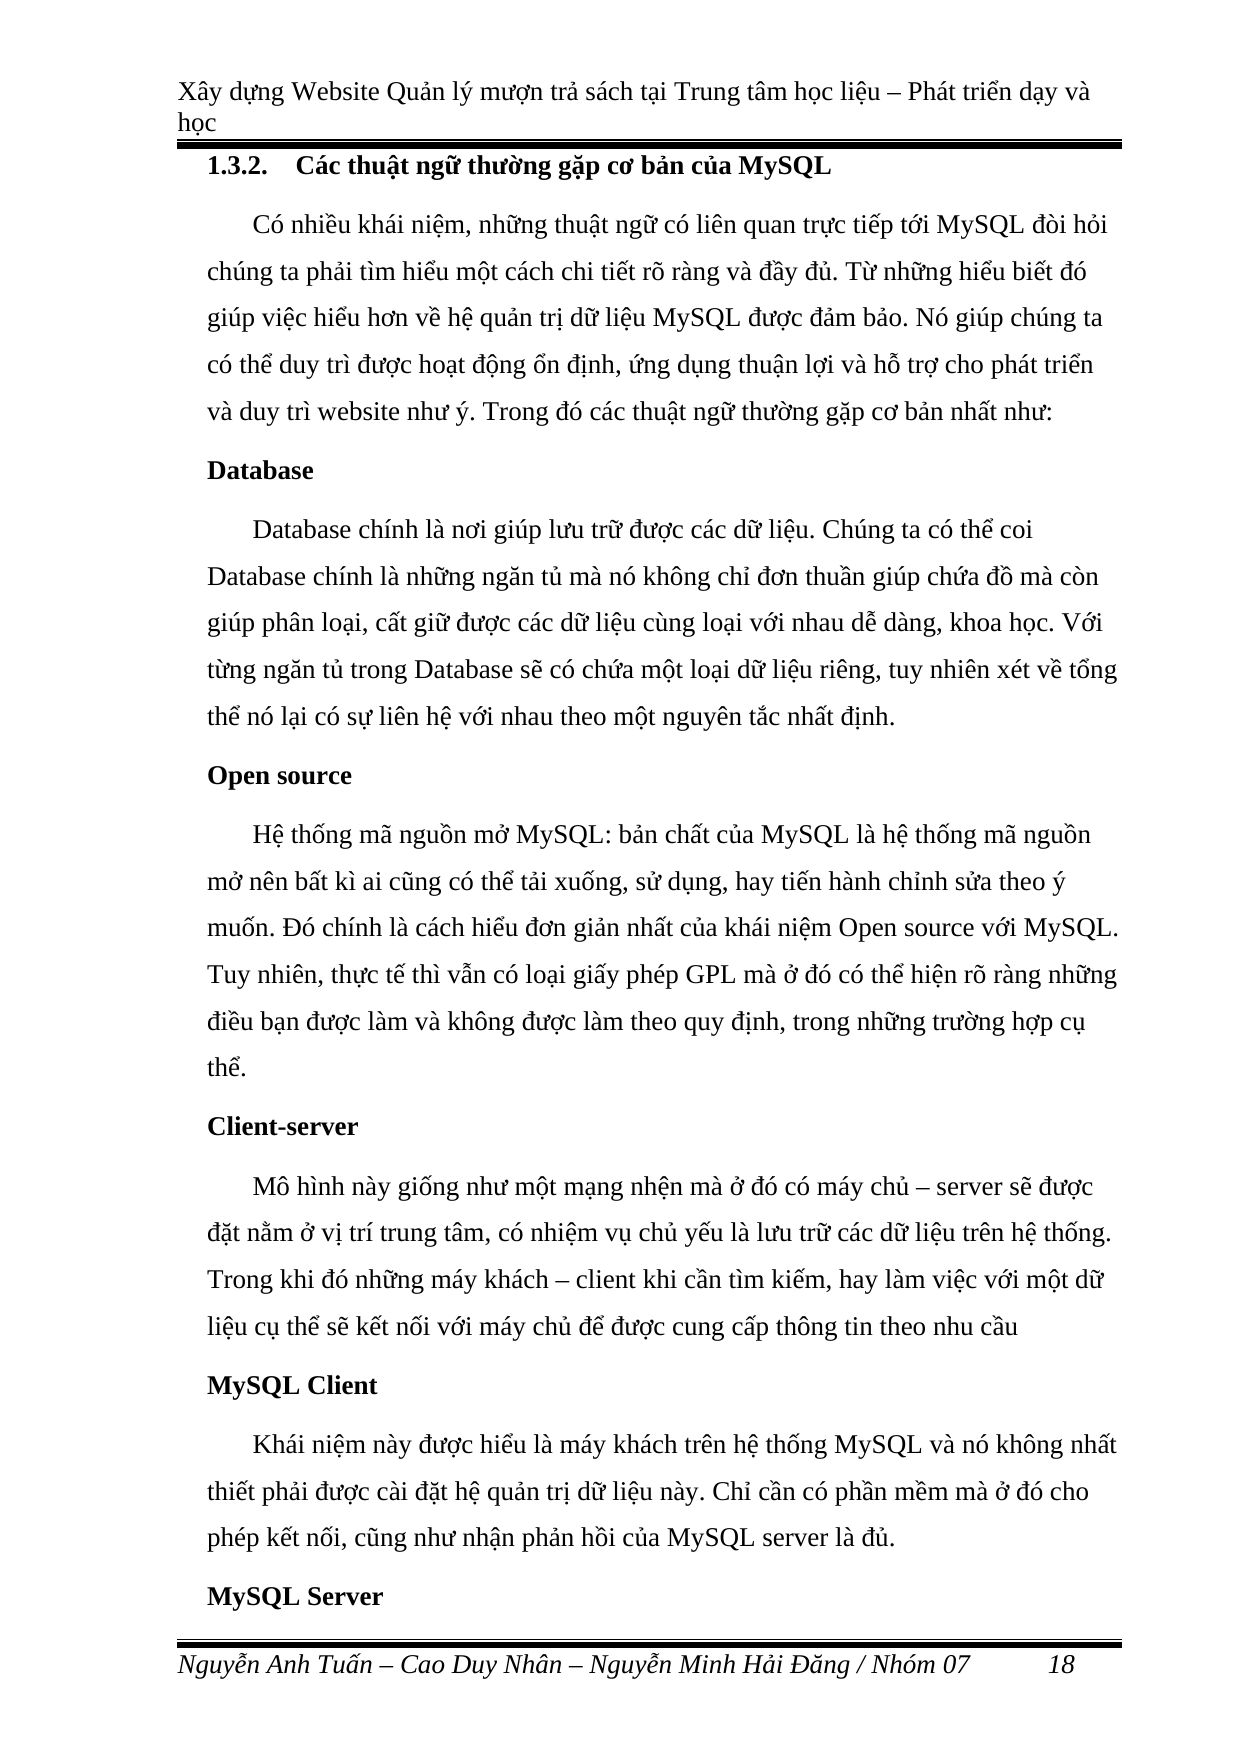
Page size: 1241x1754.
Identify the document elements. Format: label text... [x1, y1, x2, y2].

text MySQL Client [207, 1369, 1122, 1400]
text MySQL Server [207, 1580, 1122, 1612]
text Open source [207, 759, 1122, 790]
text Khái niệm này được hiểu là máy khách trên hệ thống MySQL và nó không nhất thiết phải được cài đặt hệ quản trị dữ liệu này. Chỉ cần có phần mềm mà ở đó cho phép kết nối, cũng như nhận phản hồi của MySQL server là đủ. [207, 1428, 1122, 1552]
text Có nhiều khái niệm, những thuật ngữ có liên quan trực tiếp tới MySQL đòi hỏi chúng ta phải tìm hiểu một cách chi tiết rõ ràng và đầy đủ. Từ những hiểu biết đó giúp việc hiểu hơn về hệ quản trị dữ liệu MySQL được đảm bảo. Nó giúp chúng ta có thể duy trì được hoạt động ổn định, ứng dụng thuận lợi và hỗ trợ cho phát triển và duy trì website như ý. Trong đó các thuật ngữ thường gặp cơ bản nhất như: [207, 208, 1122, 426]
text Client-server [207, 1110, 1122, 1142]
text Mô hình này giống như một mạng nhện mà ở đó có máy chủ – server sẽ được đặt nằm ở vị trí trung tâm, có nhiệm vụ chủ yếu là lưu trữ các dữ liệu trên hệ thống. Trong khi đó những máy khách – client khi cần tìm kiếm, hay làm việc với một dữ liệu cụ thể sẽ kết nối với máy chủ để được cung cấp thông tin theo nhu cầu [207, 1169, 1122, 1341]
text Database [207, 454, 1122, 485]
subtitle Các thuật ngữ thường gặp cơ bản của MySQL [207, 149, 1122, 180]
text Hệ thống mã nguồn mở MySQL: bản chất của MySQL là hệ thống mã nguồn mở nên bất kì ai cũng có thể tải xuống, sử dụng, hay tiến hành chỉnh sửa theo ý muốn. Đó chính là cách hiểu đơn giản nhất của khái niệm Open source với MySQL. Tuy nhiên, thực tế thì vẫn có loại giấy phép GPL mà ở đó có thể hiện rõ ràng những điều bạn được làm và không được làm theo quy định, trong những trường hợp cụ thể. [207, 818, 1122, 1082]
text Database chính là nơi giúp lưu trữ được các dữ liệu. Chúng ta có thể coi Database chính là những ngăn tủ mà nó không chỉ đơn thuần giúp chứa đồ mà còn giúp phân loại, cất giữ được các dữ liệu cùng loại với nhau dễ dàng, khoa học. Với từng ngăn tủ trong Database sẽ có chứa một loại dữ liệu riêng, tuy nhiên xét về tổng thể nó lại có sự liên hệ với nhau theo một nguyên tắc nhất định. [207, 513, 1122, 731]
